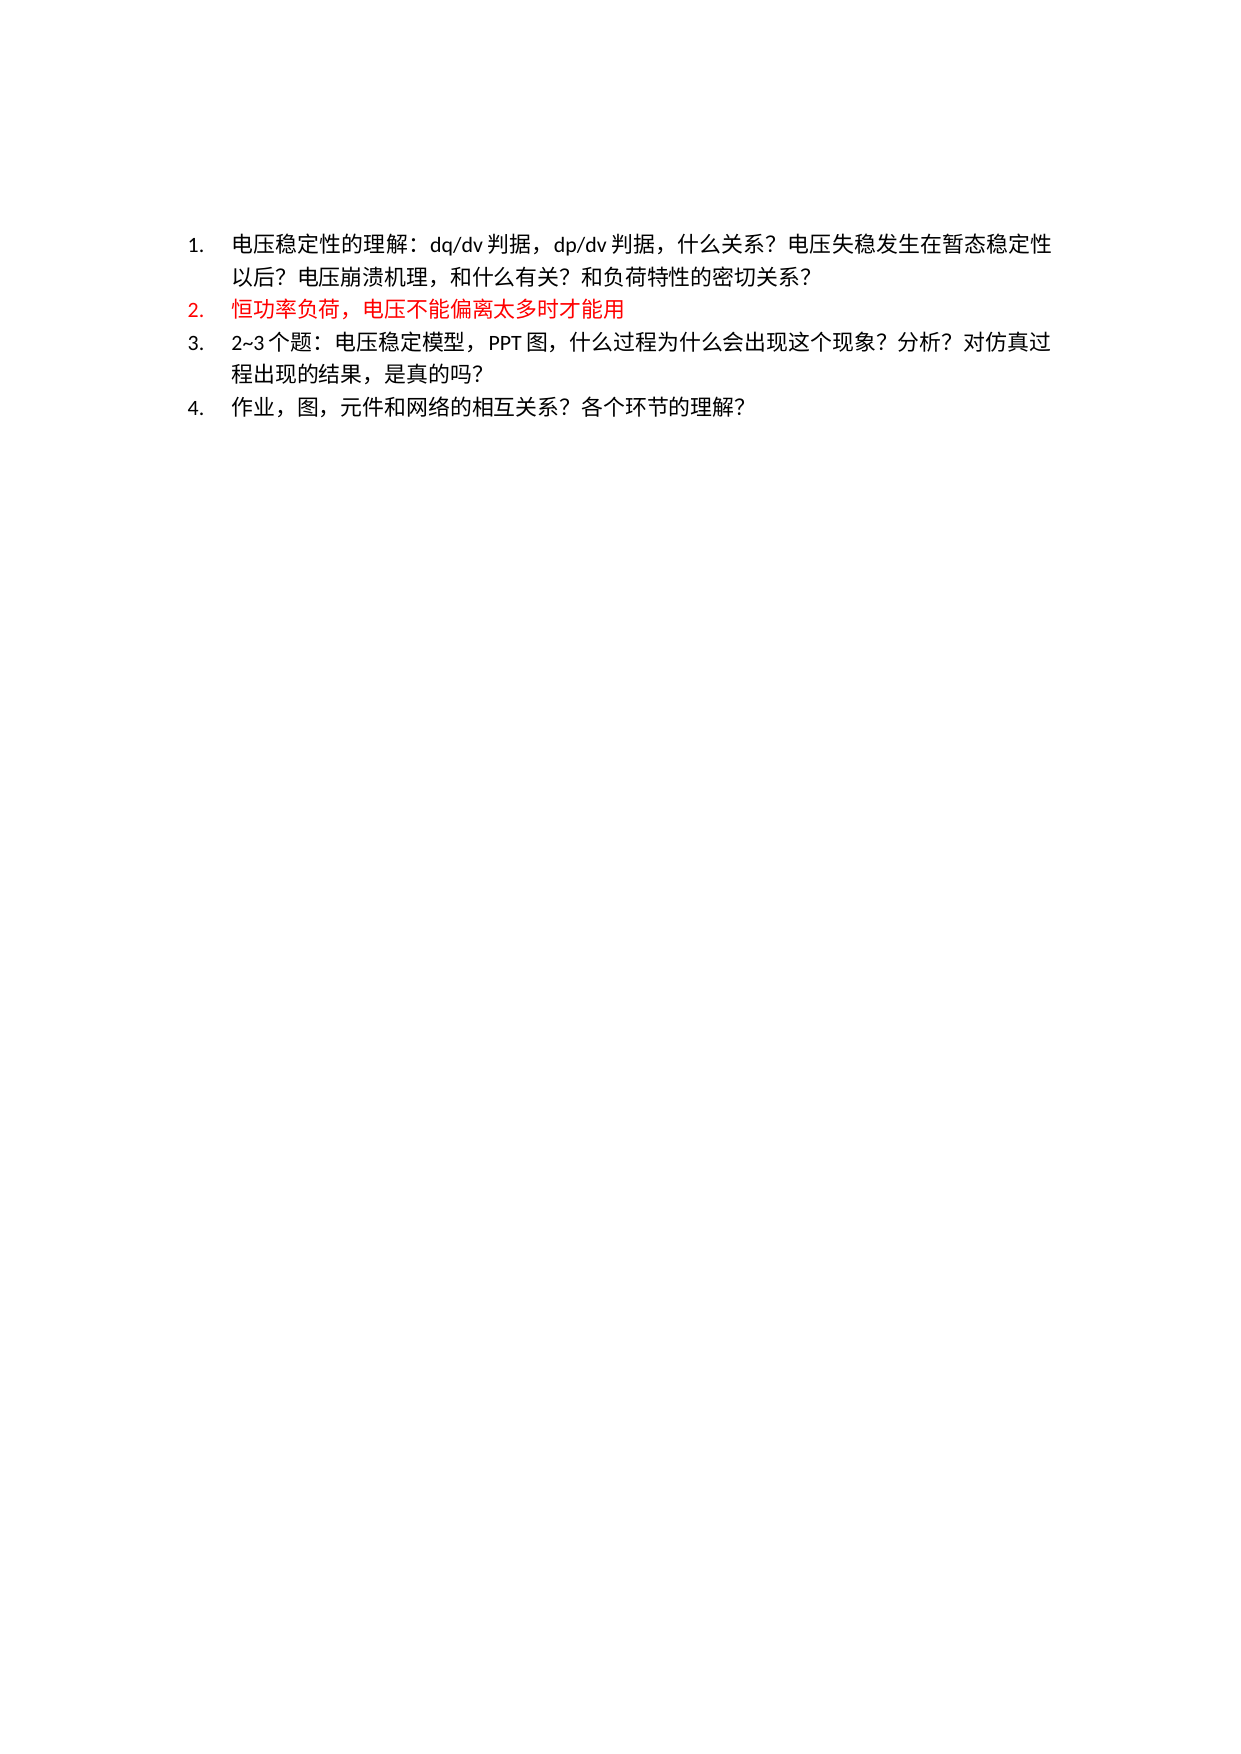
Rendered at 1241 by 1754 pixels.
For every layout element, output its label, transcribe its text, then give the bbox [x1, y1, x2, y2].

list 电压稳定性的理解：dq/dv判据，dp/dv判据，什么关系？电压失稳发生在暂态稳定性以后？电压崩溃机理，和什么有关？和负荷特性的密切关系？ [187, 227, 1053, 292]
list 2~3个题：电压稳定模型，PPT图，什么过程为什么会出现这个现象？分析？对仿真过程出现的结果，是真的吗？ [187, 324, 1053, 389]
list 恒功率负荷，电压不能偏离太多时才能用 [187, 292, 1053, 324]
list 作业，图，元件和网络的相互关系？各个环节的理解？ [187, 389, 1053, 422]
